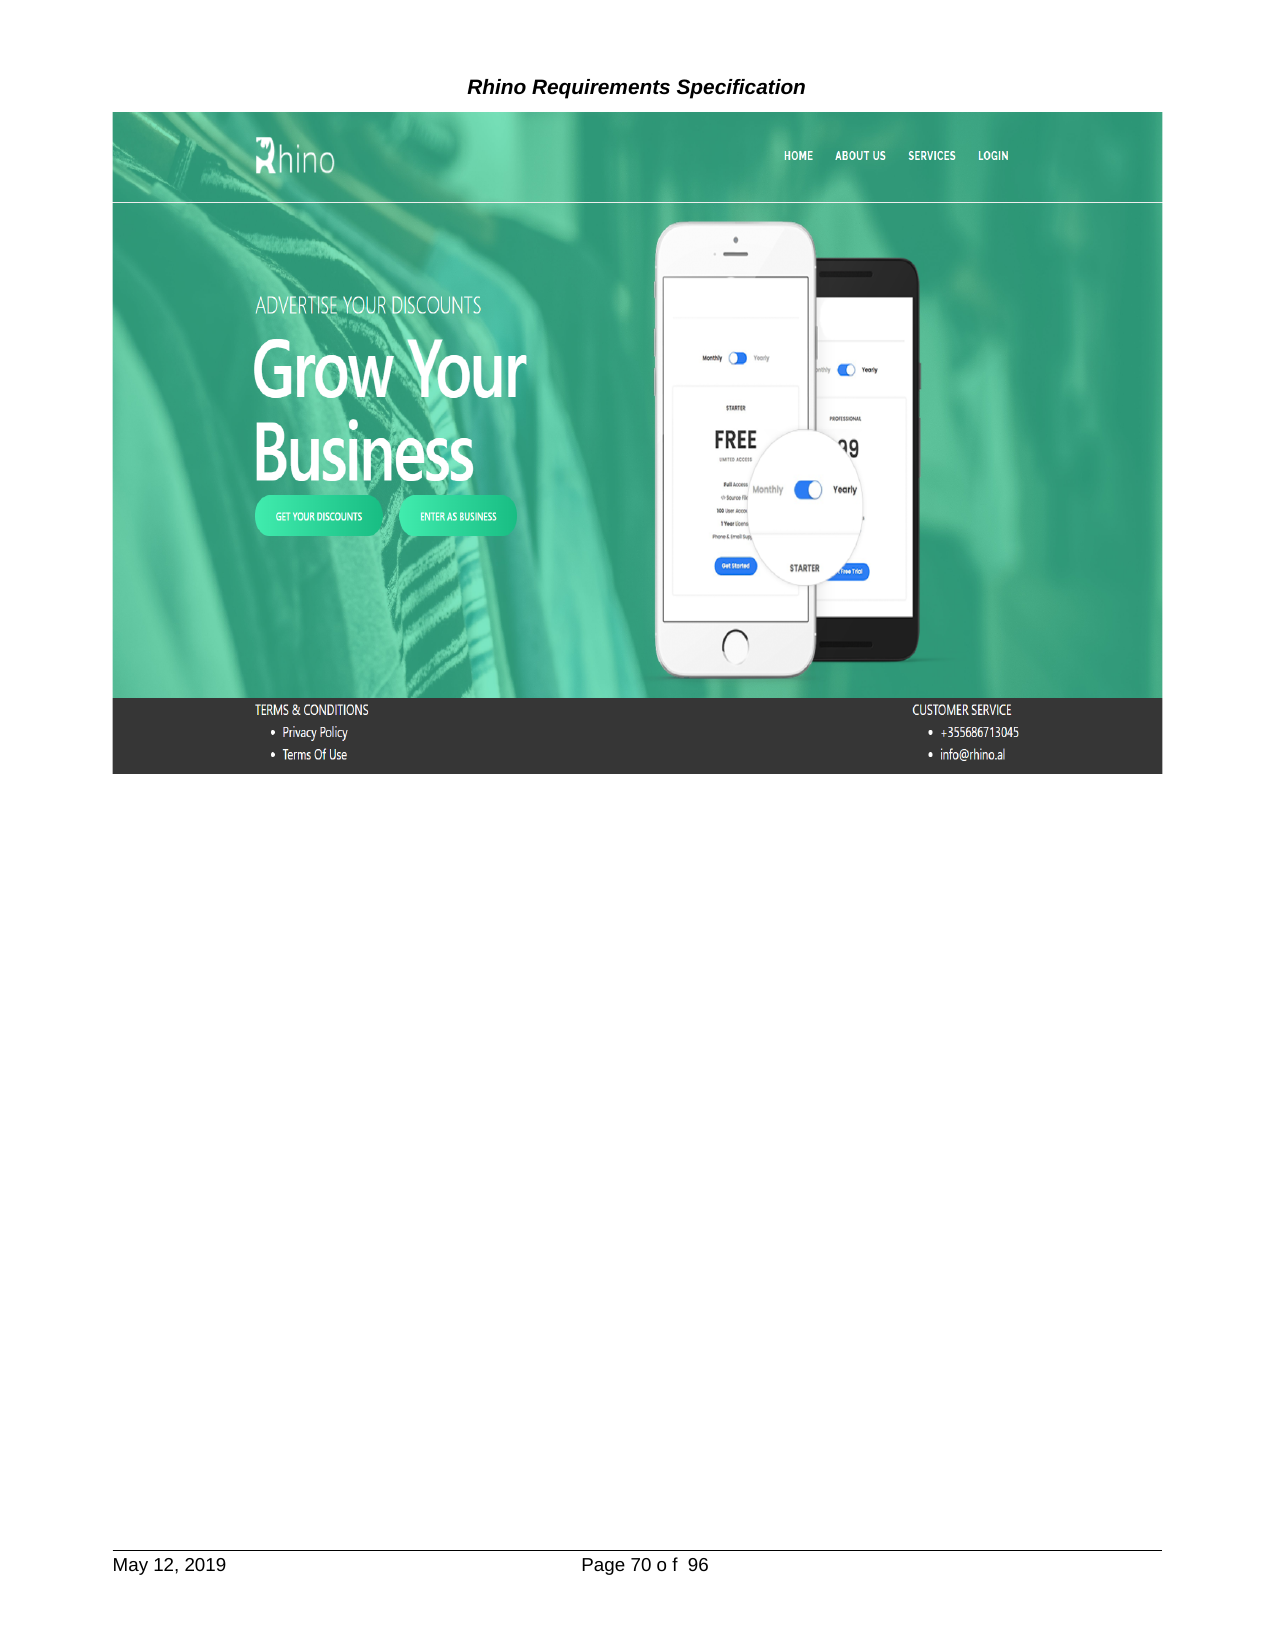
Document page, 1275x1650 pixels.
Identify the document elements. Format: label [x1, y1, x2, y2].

picture [112, 112, 1163, 774]
